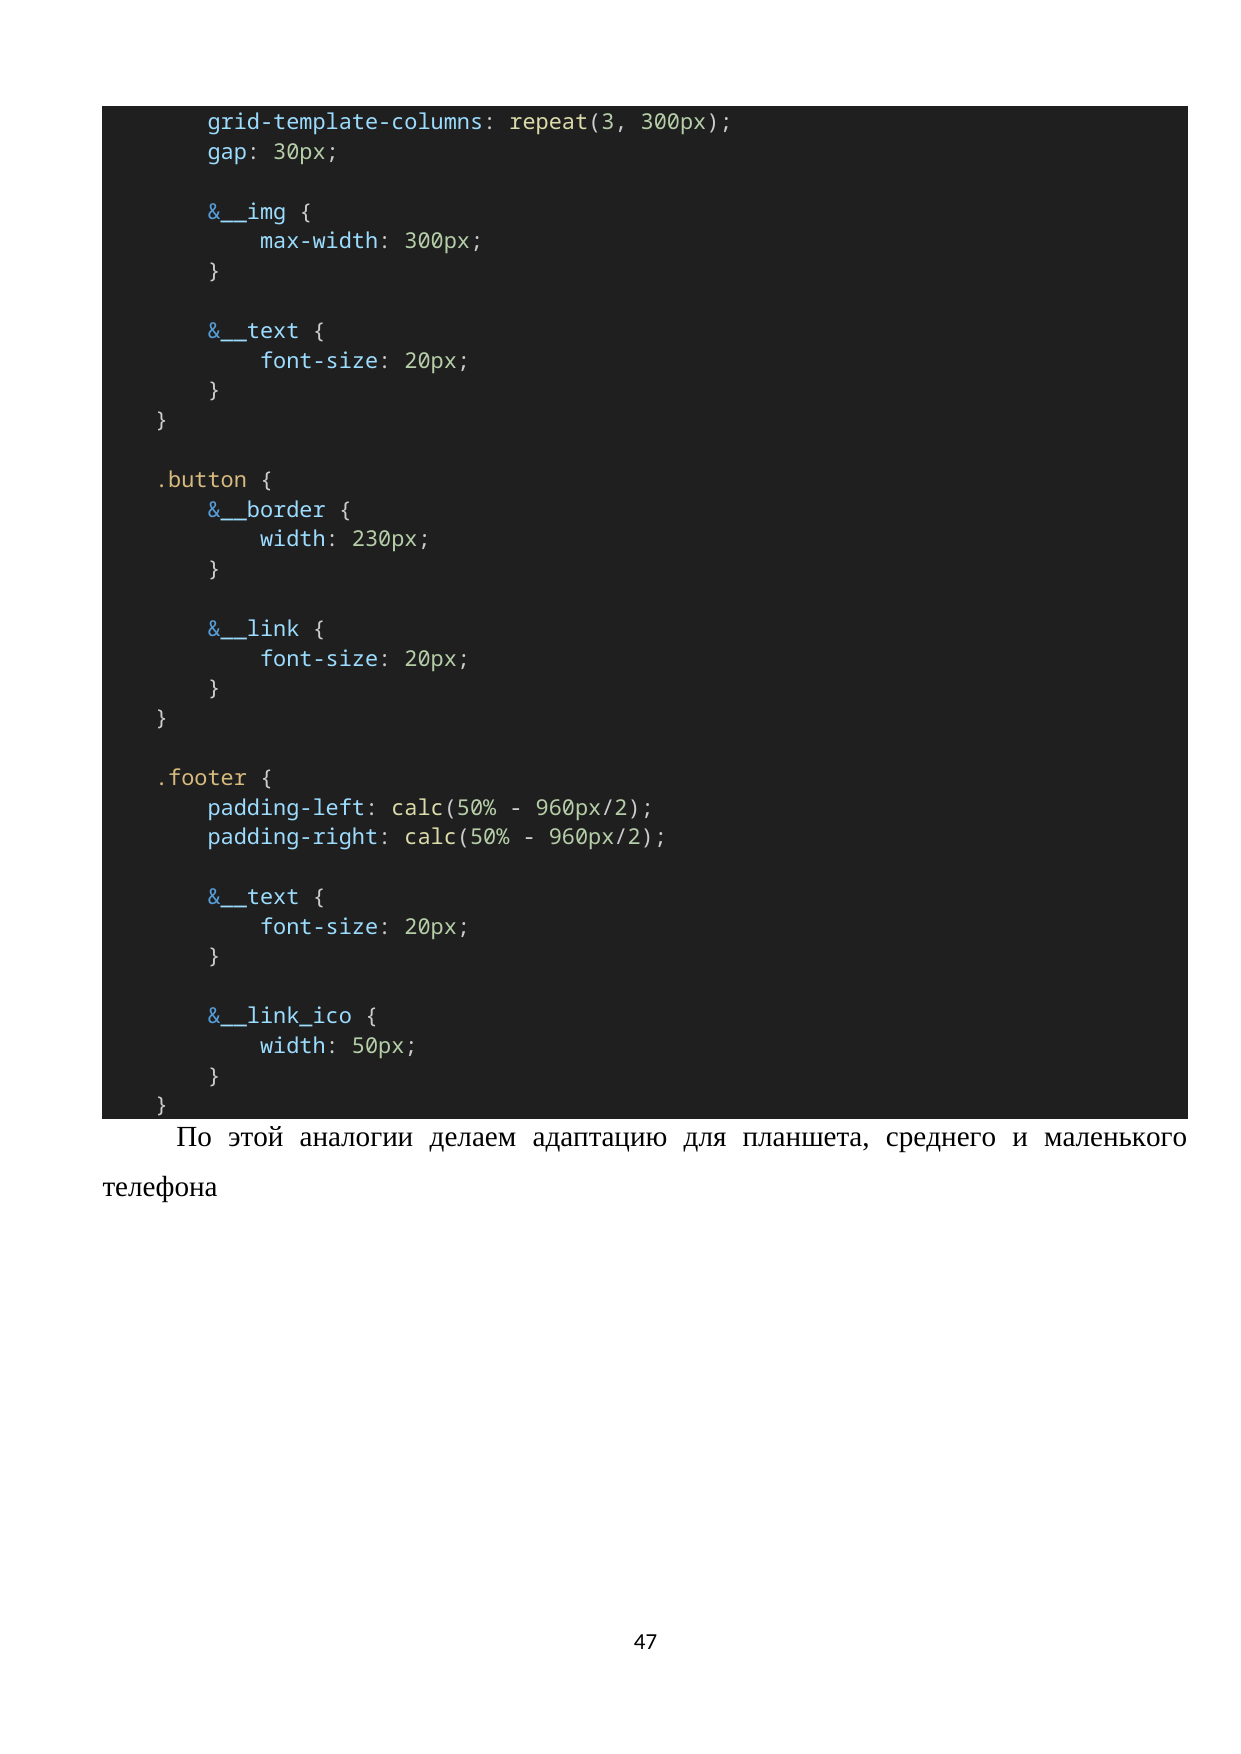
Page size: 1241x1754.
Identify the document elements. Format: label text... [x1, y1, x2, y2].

text } [102, 255, 1188, 285]
text } [102, 1060, 1188, 1089]
text По этой аналогии делаем адаптацию для планшета, среднего и маленького телефона [102, 1119, 1188, 1203]
text gap: 30px; [102, 136, 1188, 166]
text &__text { [102, 881, 1188, 911]
text } [102, 374, 1188, 404]
text max-width: 300px; [102, 226, 1188, 255]
text } [102, 702, 1188, 732]
text } [102, 672, 1188, 702]
text } [102, 553, 1188, 583]
text grid-template-columns: repeat(3, 300px); [102, 106, 1188, 136]
text } [102, 941, 1188, 970]
text font-size: 20px; [102, 345, 1188, 374]
text font-size: 20px; [102, 643, 1188, 672]
text padding-right: calc(50% - 960px/2); [102, 821, 1188, 851]
text &__border { [102, 494, 1188, 523]
text &__img { [102, 196, 1188, 226]
text } [102, 1089, 1188, 1119]
text .footer { [102, 762, 1188, 792]
text &__text { [102, 315, 1188, 345]
text width: 230px; [102, 523, 1188, 553]
text &__link { [102, 613, 1188, 643]
text &__link_ico { [102, 1000, 1188, 1030]
text .button { [102, 464, 1188, 494]
text width: 50px; [102, 1030, 1188, 1060]
text font-size: 20px; [102, 911, 1188, 941]
text padding-left: calc(50% - 960px/2); [102, 792, 1188, 821]
text } [102, 404, 1188, 434]
